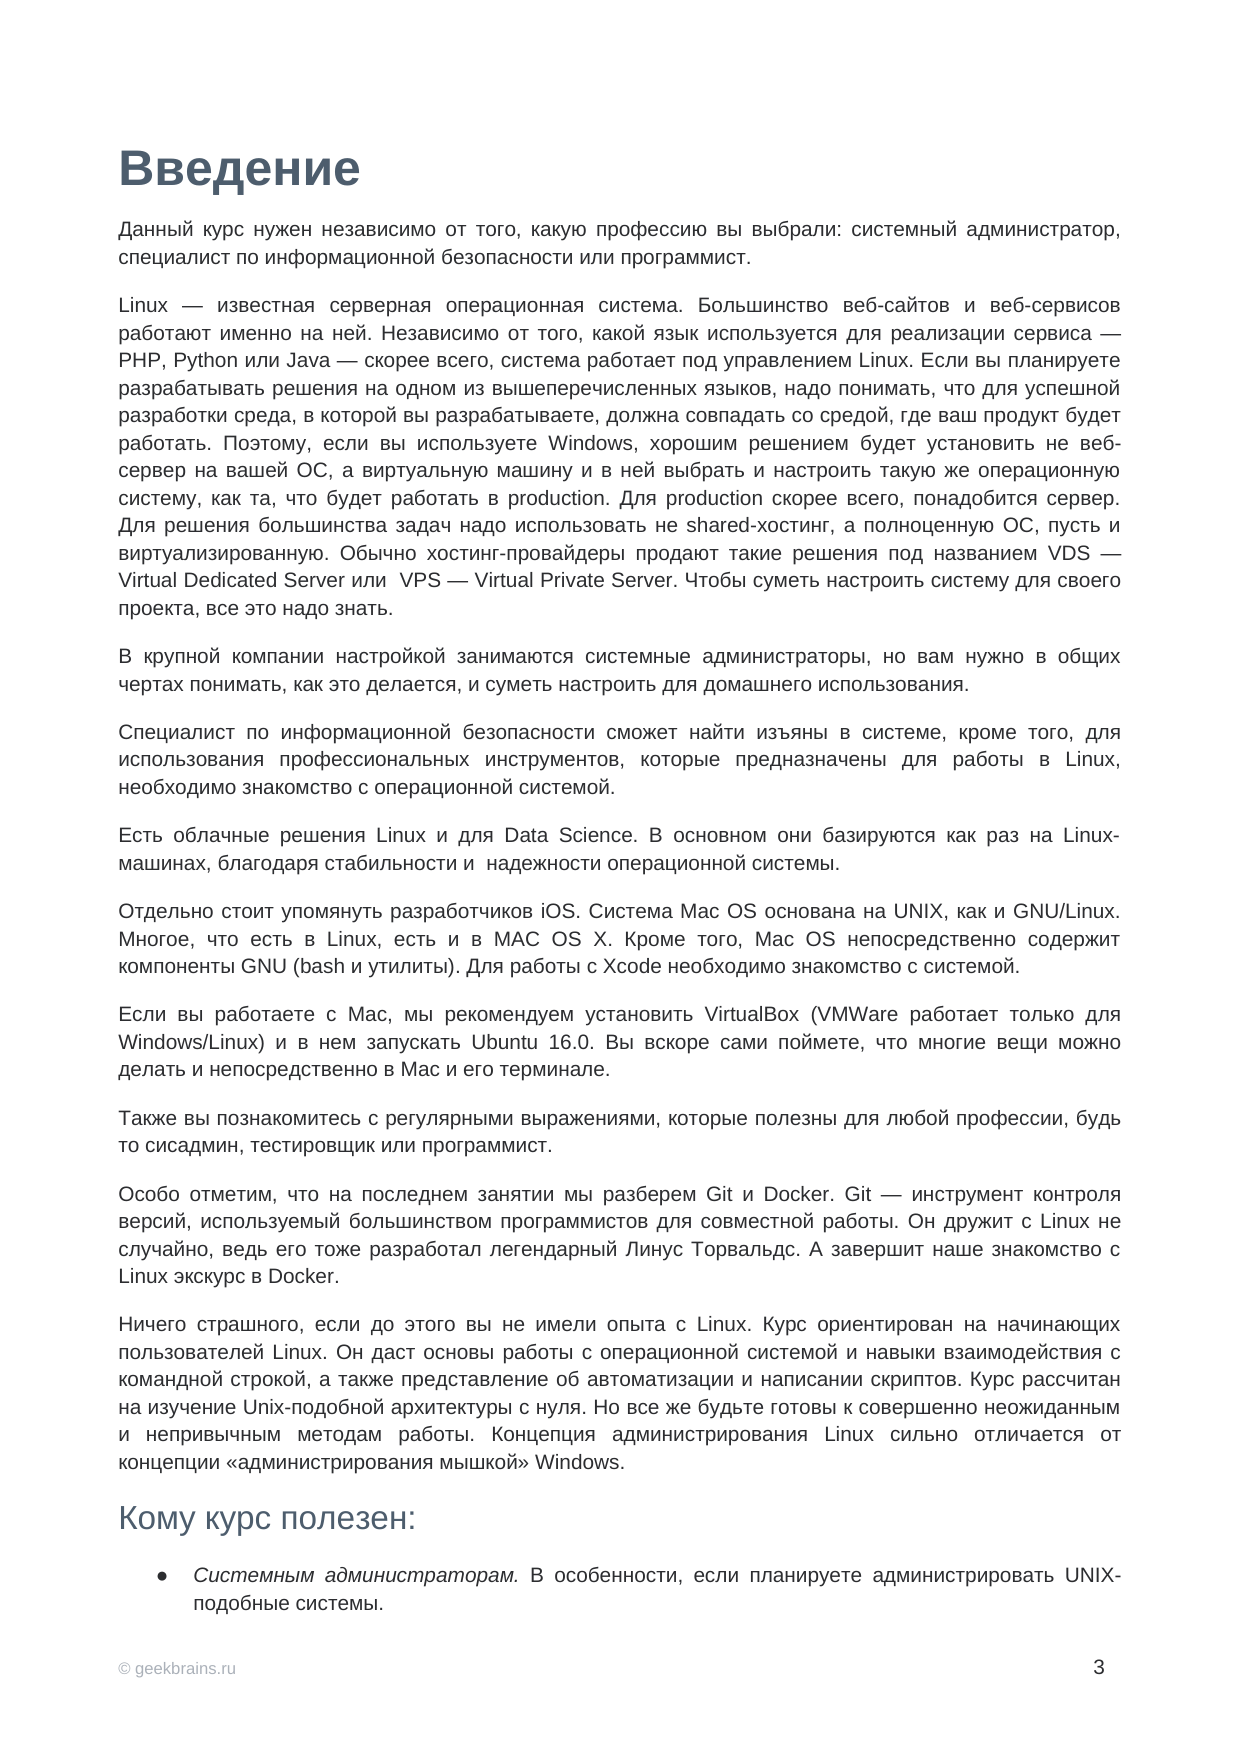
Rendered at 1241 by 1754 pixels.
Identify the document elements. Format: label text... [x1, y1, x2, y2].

text В крупной компании настройкой занимаются системные администраторы, но вам нужно в общих чертах понимать, как это делается, и суметь настроить для домашнего использования. [118, 644, 1122, 695]
text Также вы познакомитесь с регулярными выражениями, которые полезны для любой профессии, будь то сисадмин, тестировщик или программист. [118, 1106, 1122, 1157]
subtitle Введение [118, 139, 1122, 196]
subtitle Кому курс полезен: [118, 1498, 1122, 1536]
text Специалист по информационной безопасности сможет найти изъяны в системе, кроме того, для использования профессиональных инструментов, которые предназначены для работы в Linux, необходимо знакомство с операционной системой. [118, 720, 1122, 799]
text Особо отметим, что на последнем занятии мы разберем Git и Docker. Git — инструмент контроля версий, используемый большинством программистов для совместной работы. Он дружит с Linux не случайно, ведь его тоже разработал легендарный Линус Торвальдс. А завершит наше знакомство с Linux экскурс в Docker. [118, 1181, 1122, 1288]
list Системным администраторам. В особенности, если планируете администрировать UNIX-подобные системы. [156, 1563, 1122, 1614]
text Если вы работаете с Mac, мы рекомендуем установить VirtualBox (VMWare работает только для Windows/Linux) и в нем запускать Ubuntu 16.0. Вы вскоре сами поймете, что многие вещи можно делать и непосредственно в Mac и его терминале. [118, 1002, 1122, 1081]
text Есть облачные решения Linux и для Data Science. В основном они базируются как раз на Linux-машинах, благодаря стабильности и надежности операционной системы. [118, 823, 1122, 874]
text Linux — известная серверная операционная система. Большинство веб-сайтов и веб-сервисов работают именно на ней. Независимо от того, какой язык используется для реализации сервиса — PHP, Python или Java — скорее всего, система работает под управлением Linux. Если вы планируете разрабатывать решения на одном из вышеперечисленных языков, надо понимать, что для успешной разработки среда, в которой вы разрабатываете, должна совпадать со средой, где ваш продукт будет работать. Поэтому, если вы используете Windows, хорошим решением будет установить не веб-сервер на вашей ОС, а виртуальную машину и в ней выбрать и настроить такую же операционную систему, как та, что будет работать в production. Для production скорее всего, понадобится сервер. Для решения большинства задач надо использовать не shared-хостинг, а полноценную ОС, пусть и виртуализированную. Обычно хостинг-провайдеры продают такие решения под названием VDS — Virtual Dedicated Server или VPS — Virtual Private Server. Чтобы суметь настроить систему для своего проекта, все это надо знать. [118, 293, 1122, 619]
text Данный курс нужен независимо от того, какую профессию вы выбрали: системный администратор, специалист по информационной безопасности или программист. [118, 217, 1122, 269]
text Ничего страшного, если до этого вы не имели опыта с Linux. Курс ориентирован на начинающих пользователей Linux. Он даст основы работы с операционной системой и навыки взаимодействия с командной строкой, а также представление об автоматизации и написании скриптов. Курс рассчитан на изучение Unix-подобной архитектуры с нуля. Но все же будьте готовы к совершенно неожиданным и непривычным методам работы. Концепция администрирования Linux сильно отличается от концепции «администрирования мышкой» Windows. [118, 1312, 1122, 1474]
text Отдельно стоит упомянуть разработчиков iOS. Система Mac OS основана на UNIX, как и GNU/Linux. Многое, что есть в Linux, есть и в MAC OS X. Кроме того, Mac OS непосредственно содержит компоненты GNU (bash и утилиты). Для работы с Xcode необходимо знакомство с системой. [118, 899, 1122, 978]
